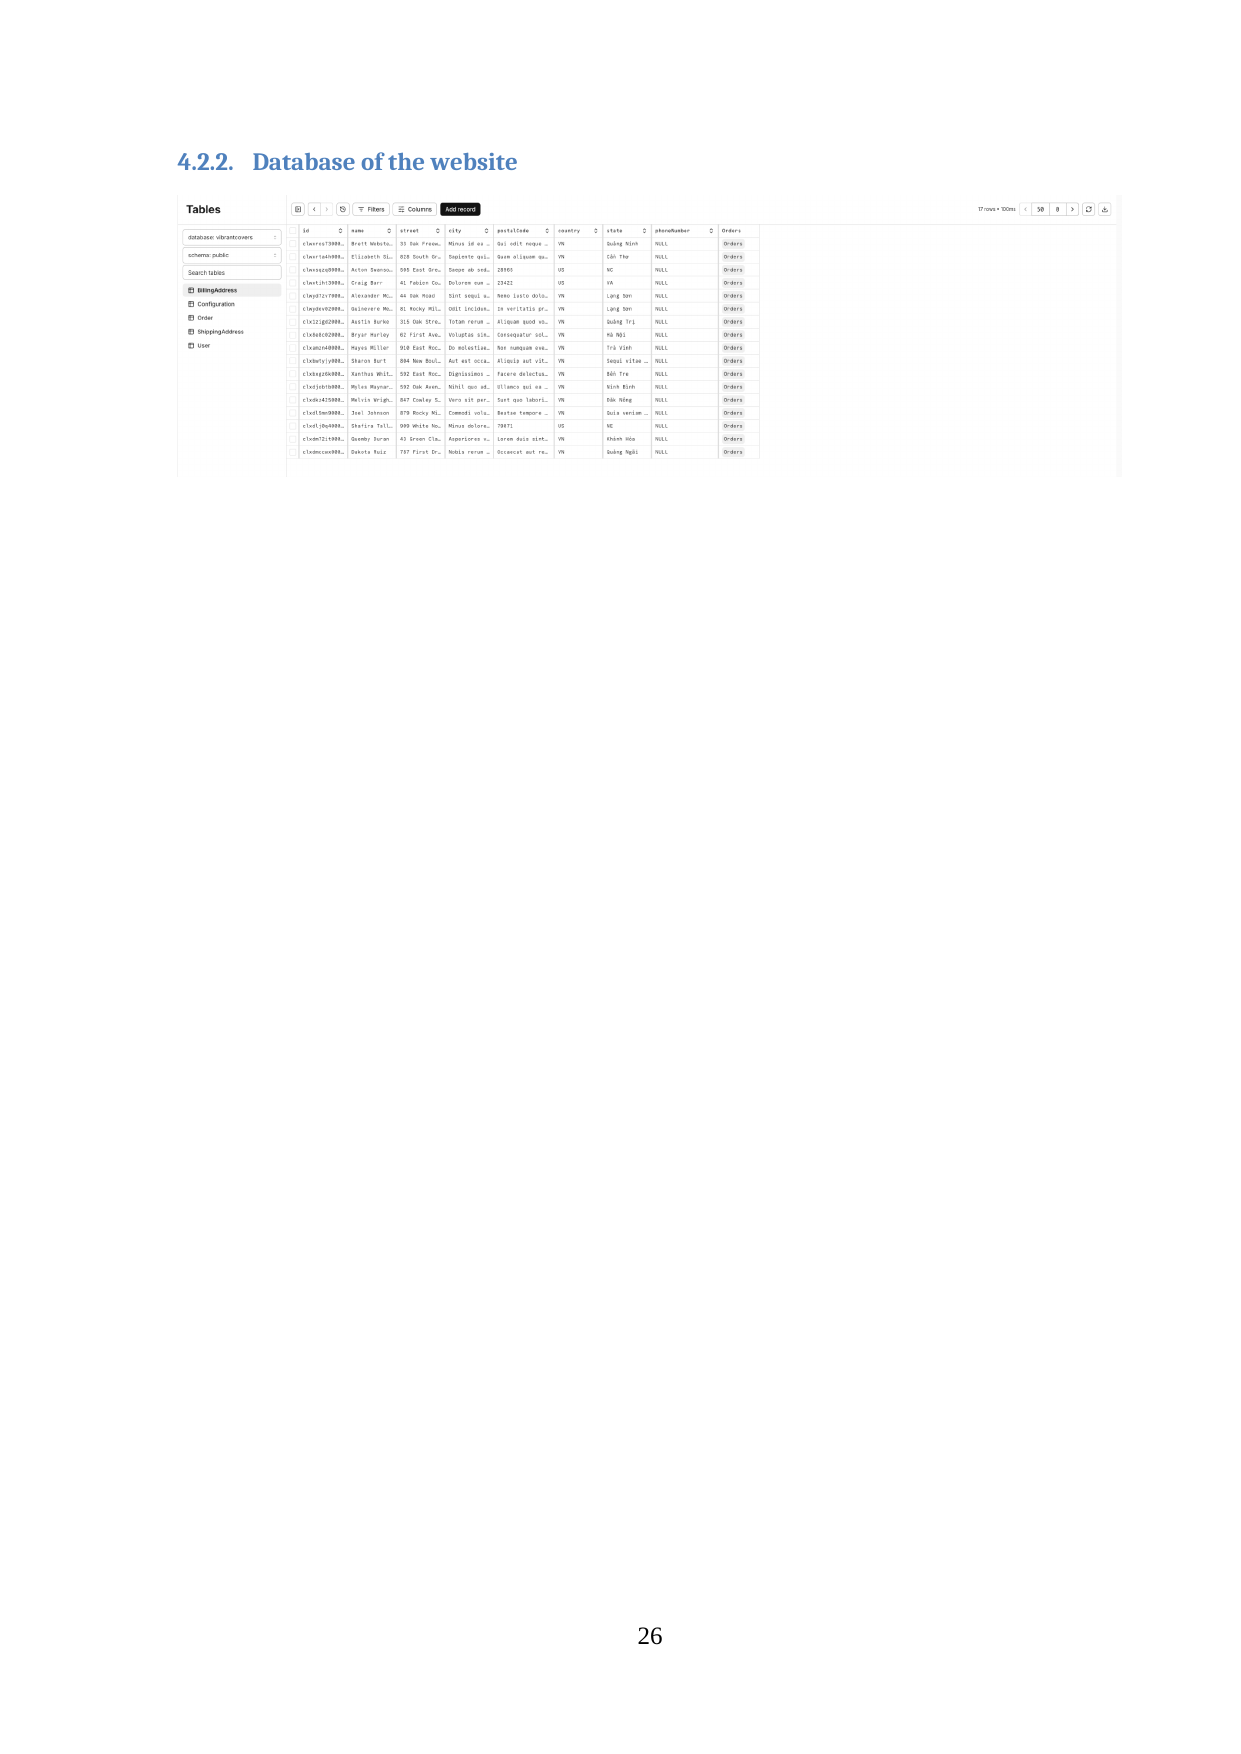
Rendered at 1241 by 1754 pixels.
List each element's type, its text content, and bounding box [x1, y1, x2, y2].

subtitle Database of the website [177, 148, 1122, 176]
picture [177, 195, 1122, 477]
